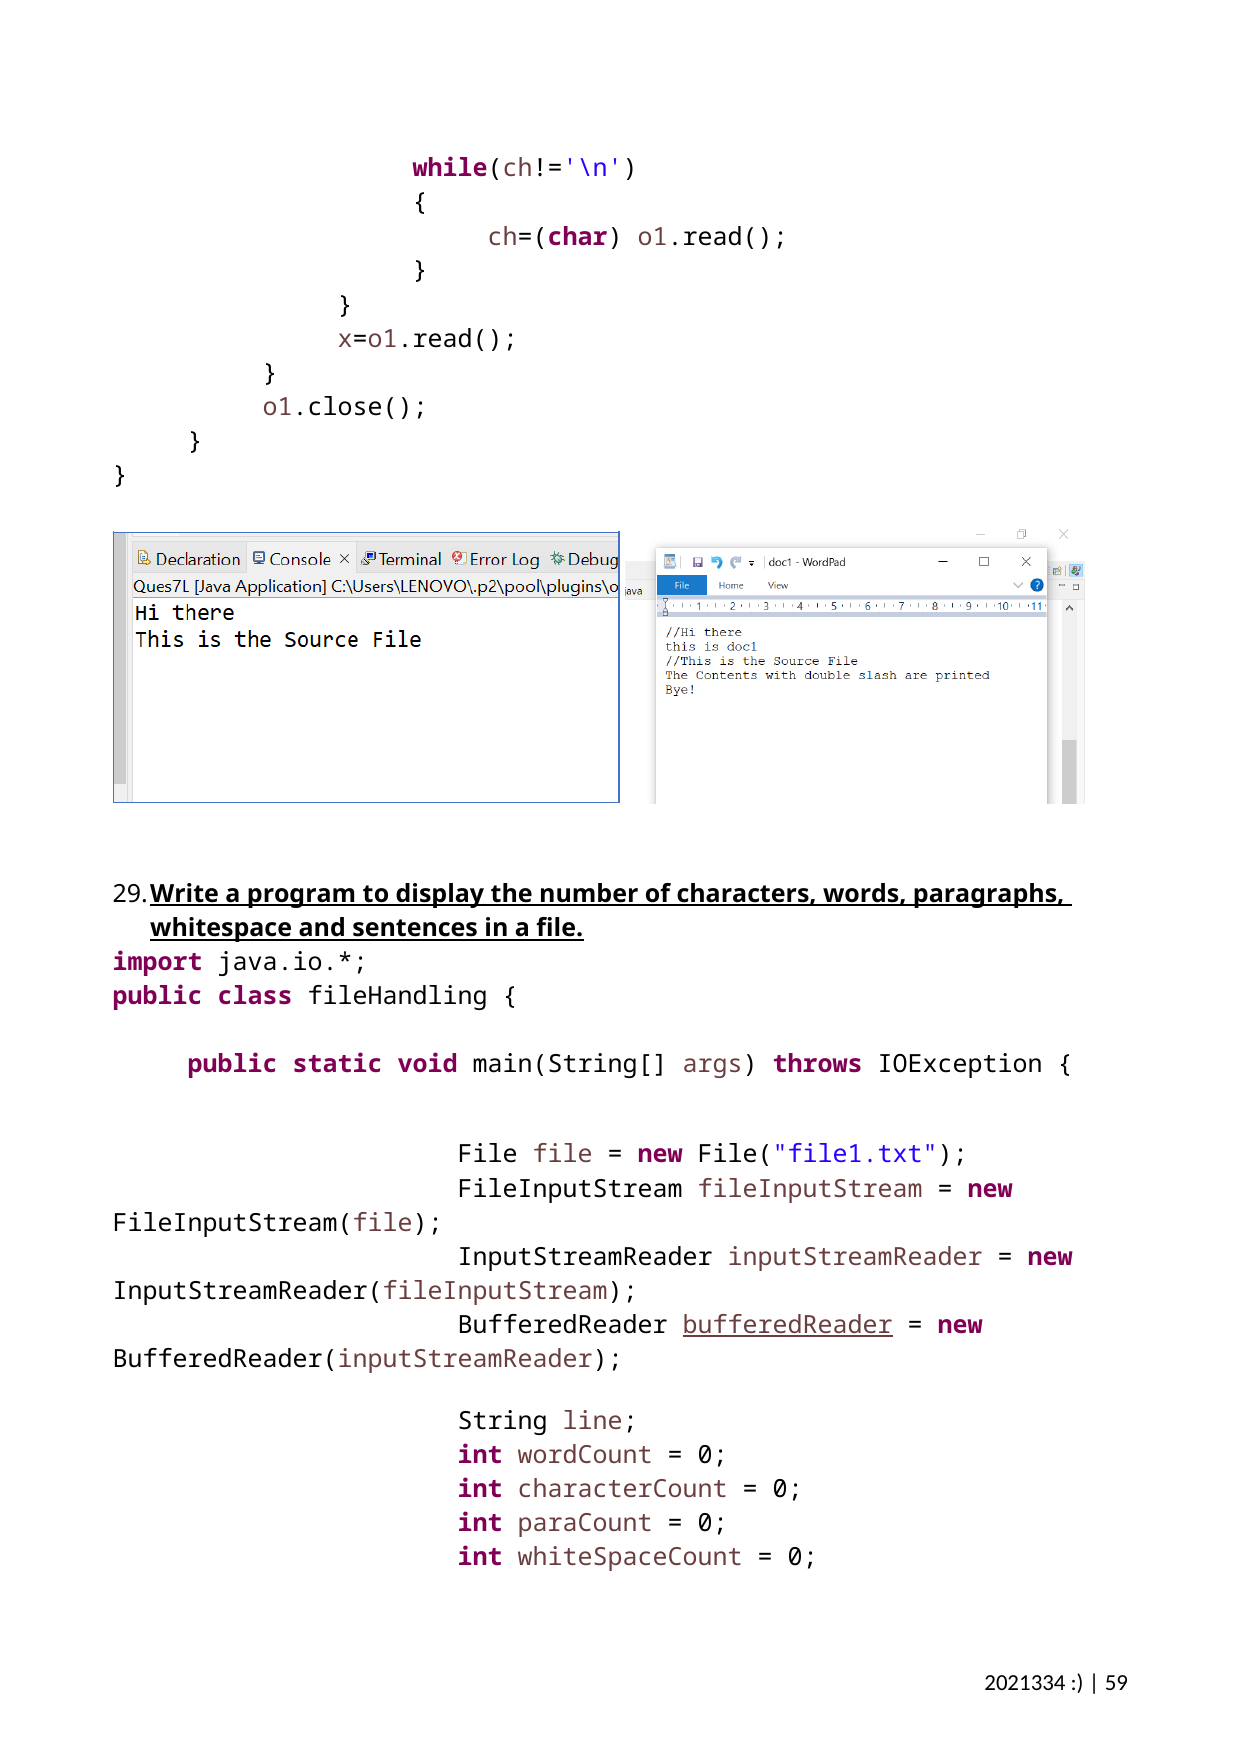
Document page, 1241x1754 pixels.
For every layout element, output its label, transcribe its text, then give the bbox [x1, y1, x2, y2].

text InputStreamReader inputStreamReader = new InputStreamReader(fileInputStream); [112, 1238, 1128, 1306]
text String line; [112, 1403, 1128, 1437]
text public class fileHandling { [112, 978, 1128, 1012]
picture [625, 524, 1085, 804]
list Write a program to display the number of characters, words, paragraphs, whitespace and sentences in a file. [112, 876, 1128, 944]
text } [112, 457, 1128, 491]
text } [112, 354, 1128, 388]
text while(ch!='\n') [112, 150, 1128, 184]
text BufferedReader bufferedReader = new BufferedReader(inputStreamReader); [112, 1306, 1128, 1374]
text ch=(char) o1.read(); [112, 218, 1128, 252]
text FileInputStream fileInputStream = new FileInputStream(file); [112, 1170, 1128, 1238]
text } [112, 252, 1128, 286]
text import java.io.*; [112, 944, 1128, 978]
text public static void main(String[] args) throws IOException { [112, 1046, 1128, 1080]
text int whiteSpaceCount = 0; [112, 1539, 1128, 1573]
text File file = new File("file1.txt"); [112, 1136, 1128, 1170]
text } [112, 286, 1128, 320]
text { [112, 184, 1128, 218]
text x=o1.read(); [112, 320, 1128, 354]
text int characterCount = 0; [112, 1471, 1128, 1505]
text int wordCount = 0; [112, 1437, 1128, 1471]
text o1.close(); [112, 388, 1128, 422]
text int paraCount = 0; [112, 1505, 1128, 1539]
text } [112, 422, 1128, 457]
picture [114, 533, 618, 802]
